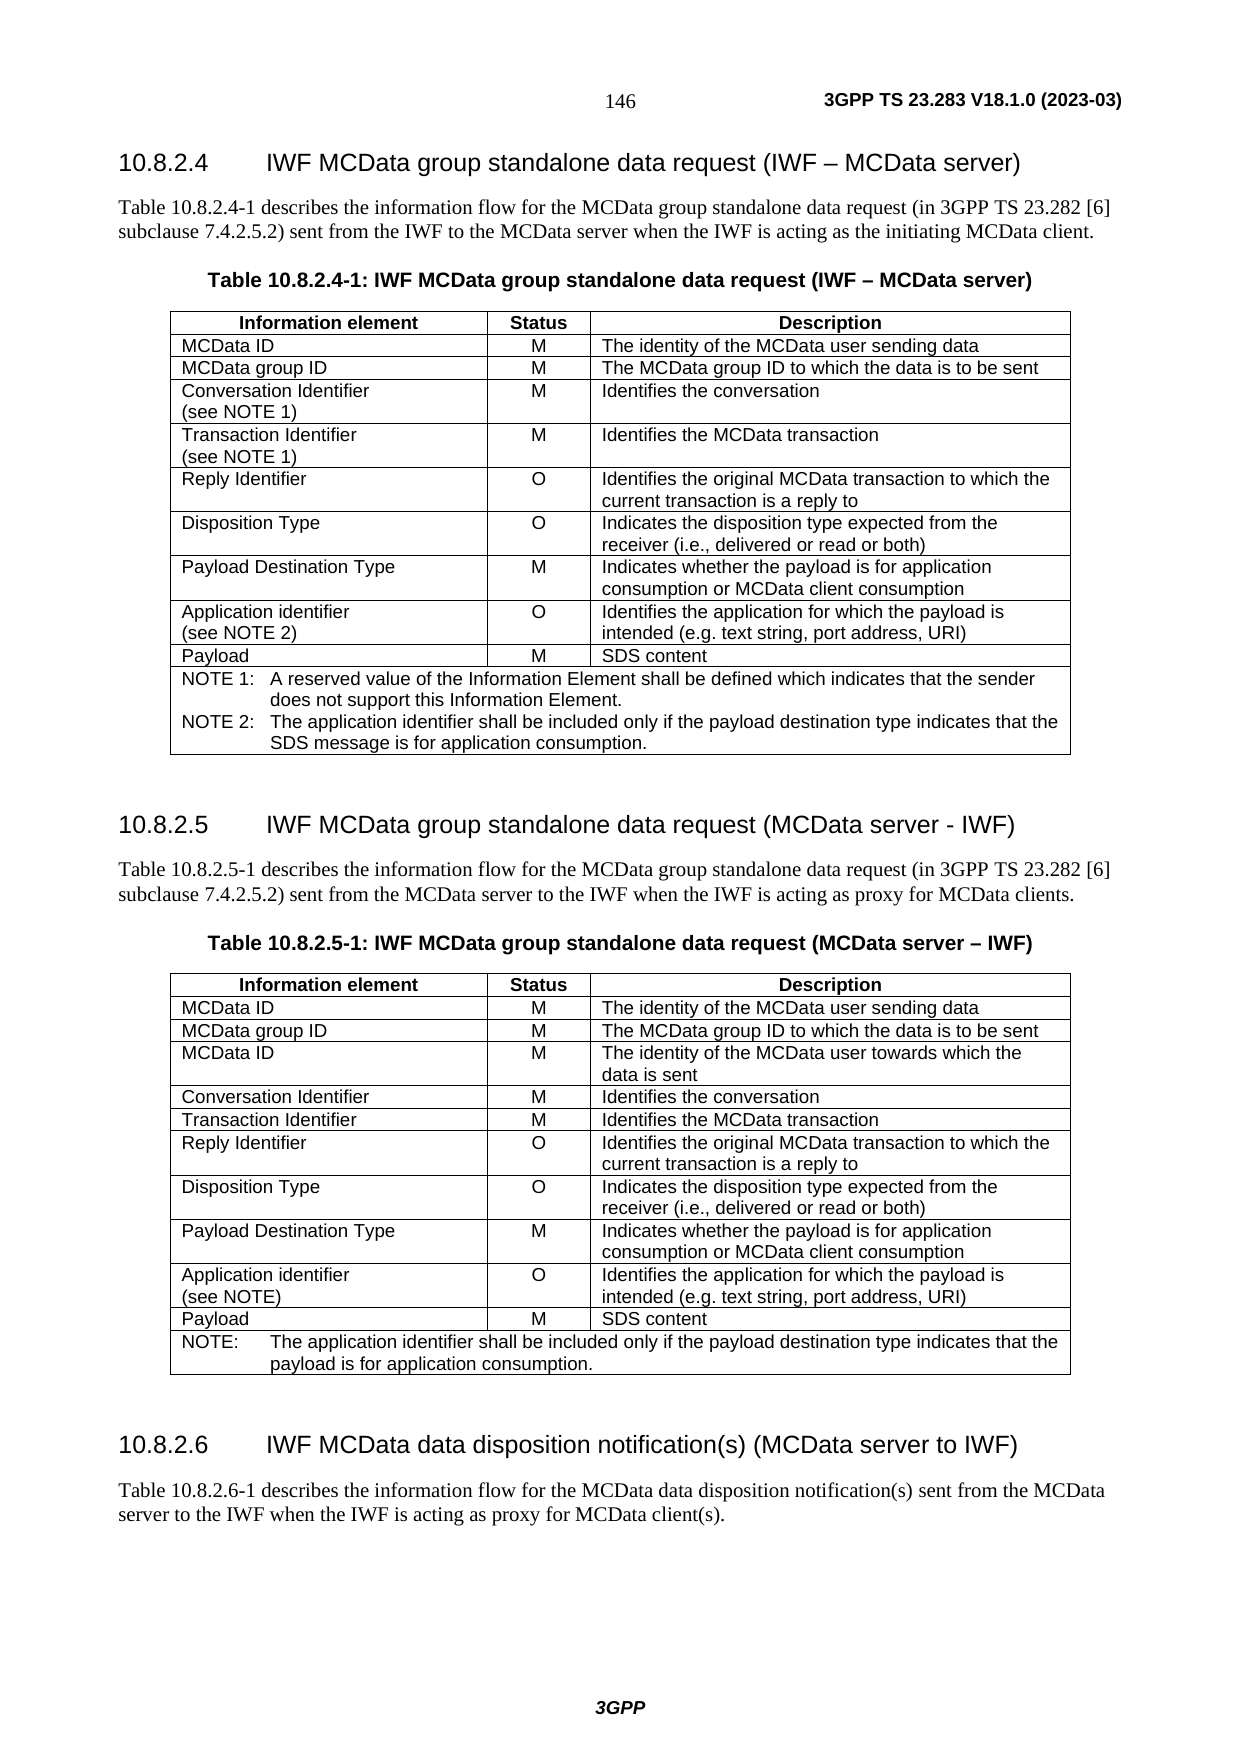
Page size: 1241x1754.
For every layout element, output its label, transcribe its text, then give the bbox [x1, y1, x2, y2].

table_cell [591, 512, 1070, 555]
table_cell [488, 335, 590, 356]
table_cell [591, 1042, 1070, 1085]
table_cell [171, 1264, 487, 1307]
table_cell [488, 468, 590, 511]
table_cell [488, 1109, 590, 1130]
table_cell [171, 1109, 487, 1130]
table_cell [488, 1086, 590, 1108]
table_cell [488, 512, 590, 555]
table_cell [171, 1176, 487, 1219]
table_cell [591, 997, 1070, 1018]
text Table 10.8.2.5-1: IWF MCData group standalone data request (MCData server – IWF) [118, 931, 1122, 954]
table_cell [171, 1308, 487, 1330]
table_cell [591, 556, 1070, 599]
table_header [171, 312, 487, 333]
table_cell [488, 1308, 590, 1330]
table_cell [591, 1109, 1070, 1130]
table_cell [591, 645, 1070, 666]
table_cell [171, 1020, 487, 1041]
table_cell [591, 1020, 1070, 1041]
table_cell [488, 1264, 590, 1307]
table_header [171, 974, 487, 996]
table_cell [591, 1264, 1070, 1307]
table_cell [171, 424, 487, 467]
subtitle 10.8.2.4 IWF MCData group standalone data request (IWF – MCData server) [118, 147, 1122, 176]
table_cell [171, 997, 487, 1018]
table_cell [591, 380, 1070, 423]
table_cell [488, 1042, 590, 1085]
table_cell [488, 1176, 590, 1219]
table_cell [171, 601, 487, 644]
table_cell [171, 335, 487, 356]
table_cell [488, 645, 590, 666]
text Table 10.8.2.6-1 describes the information flow for the MCData data disposition notification(s) sent from the MCData server to the IWF when the IWF is acting as proxy for MCData client(s). [118, 1478, 1122, 1526]
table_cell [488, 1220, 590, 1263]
text Table 10.8.2.4-1 describes the information flow for the MCData group standalone data request (in 3GPP TS 23.282 [6] subclause 7.4.2.5.2) sent from the IWF to the MCData server when the IWF is acting as the initiating MCData client. [118, 195, 1122, 243]
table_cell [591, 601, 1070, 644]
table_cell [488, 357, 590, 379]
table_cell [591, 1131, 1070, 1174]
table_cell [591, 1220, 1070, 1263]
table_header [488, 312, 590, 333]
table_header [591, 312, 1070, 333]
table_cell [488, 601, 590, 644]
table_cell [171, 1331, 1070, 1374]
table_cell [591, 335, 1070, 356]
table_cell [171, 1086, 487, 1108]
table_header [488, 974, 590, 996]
subtitle 10.8.2.5 IWF MCData group standalone data request (MCData server - IWF) [118, 810, 1122, 839]
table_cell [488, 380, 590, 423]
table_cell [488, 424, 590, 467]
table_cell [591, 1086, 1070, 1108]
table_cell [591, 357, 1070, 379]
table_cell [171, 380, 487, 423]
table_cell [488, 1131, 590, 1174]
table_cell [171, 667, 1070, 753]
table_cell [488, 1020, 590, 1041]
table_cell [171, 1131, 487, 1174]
subtitle 10.8.2.6 IWF MCData data disposition notification(s) (MCData server to IWF) [118, 1430, 1122, 1459]
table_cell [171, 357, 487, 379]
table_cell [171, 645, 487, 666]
text Table 10.8.2.5-1 describes the information flow for the MCData group standalone data request (in 3GPP TS 23.282 [6] subclause 7.4.2.5.2) sent from the MCData server to the IWF when the IWF is acting as proxy for MCData clients. [118, 857, 1122, 906]
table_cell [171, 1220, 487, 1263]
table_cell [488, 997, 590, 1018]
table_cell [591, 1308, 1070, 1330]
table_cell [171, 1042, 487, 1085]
text Table 10.8.2.4-1: IWF MCData group standalone data request (IWF – MCData server) [118, 268, 1122, 292]
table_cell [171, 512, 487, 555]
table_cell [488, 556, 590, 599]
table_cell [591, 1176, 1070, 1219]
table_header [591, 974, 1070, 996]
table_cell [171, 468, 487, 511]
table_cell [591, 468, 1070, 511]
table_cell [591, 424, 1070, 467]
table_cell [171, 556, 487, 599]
